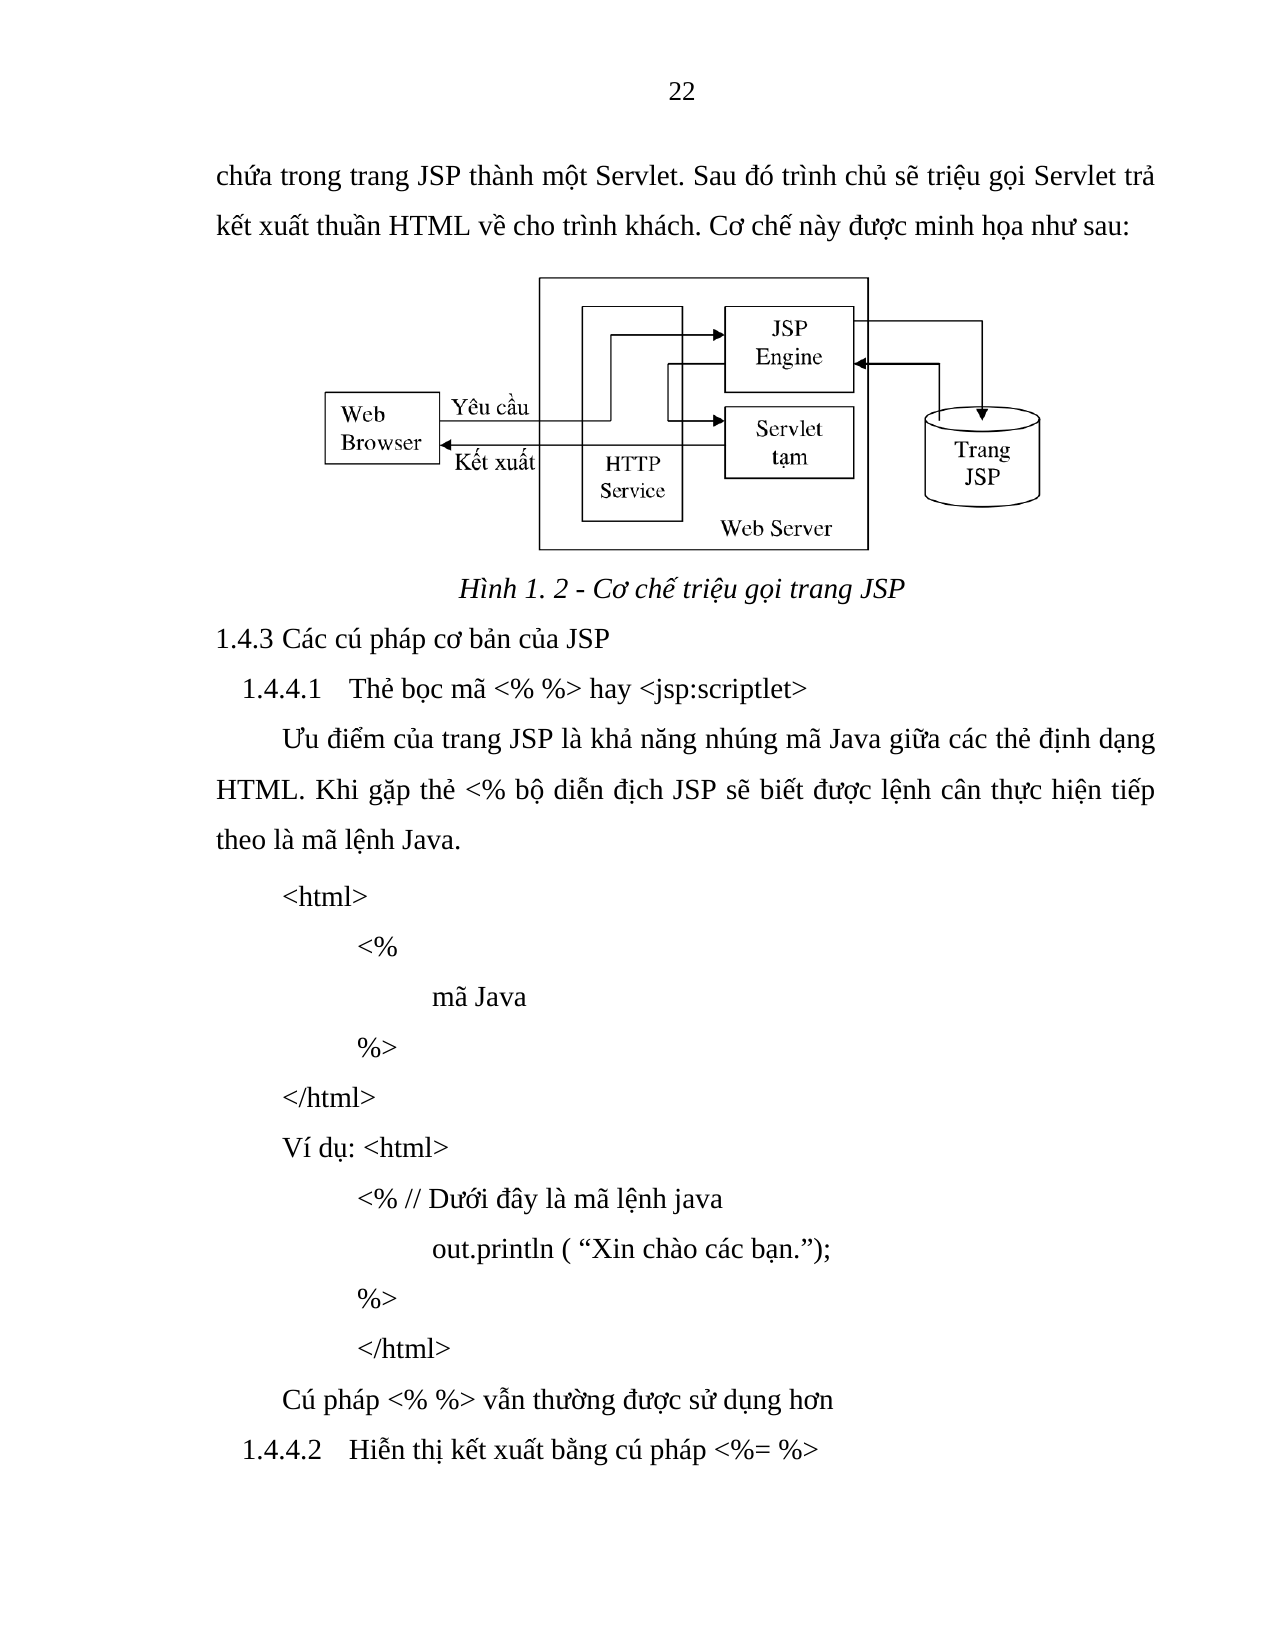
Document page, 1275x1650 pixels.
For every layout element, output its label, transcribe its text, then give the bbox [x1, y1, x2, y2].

list %> [357, 1281, 1157, 1315]
list Hình 1. 2 - Cơ chế triệu gọi trang JSP [207, 571, 1157, 604]
list <html> [282, 879, 1157, 912]
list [216, 158, 1157, 242]
list out.println ( “Xin chào các bạn.”); [357, 1231, 1157, 1264]
list Ví dụ: <html> [282, 1130, 1157, 1164]
list Cú pháp <% %> vẫn thường được sử dụng hơn [282, 1382, 1157, 1416]
list %> [357, 1030, 1157, 1063]
list </html> [357, 1332, 1157, 1365]
list Các cú pháp cơ bản của JSP [244, 621, 1157, 654]
list Ưu điểm của trang JSP là khả năng nhúng mã Java giữa các thẻ định dạng HTML. Khi gặp thẻ <% bộ diễn địch JSP sẽ biết được lệnh cân thực hiện tiếp theo là mã lệnh Java. [216, 722, 1157, 856]
list mã Java [357, 979, 1157, 1013]
list <% [357, 929, 1157, 963]
picture [318, 271, 1046, 556]
list <% // Dưới đây là mã lệnh java [357, 1181, 1157, 1214]
list </html> [282, 1080, 1157, 1114]
list Hiễn thị kết xuất bằng cú pháp <%= %> [282, 1432, 1157, 1466]
list Thẻ bọc mã <% %> hay <jsp:scriptlet> [282, 671, 1157, 705]
